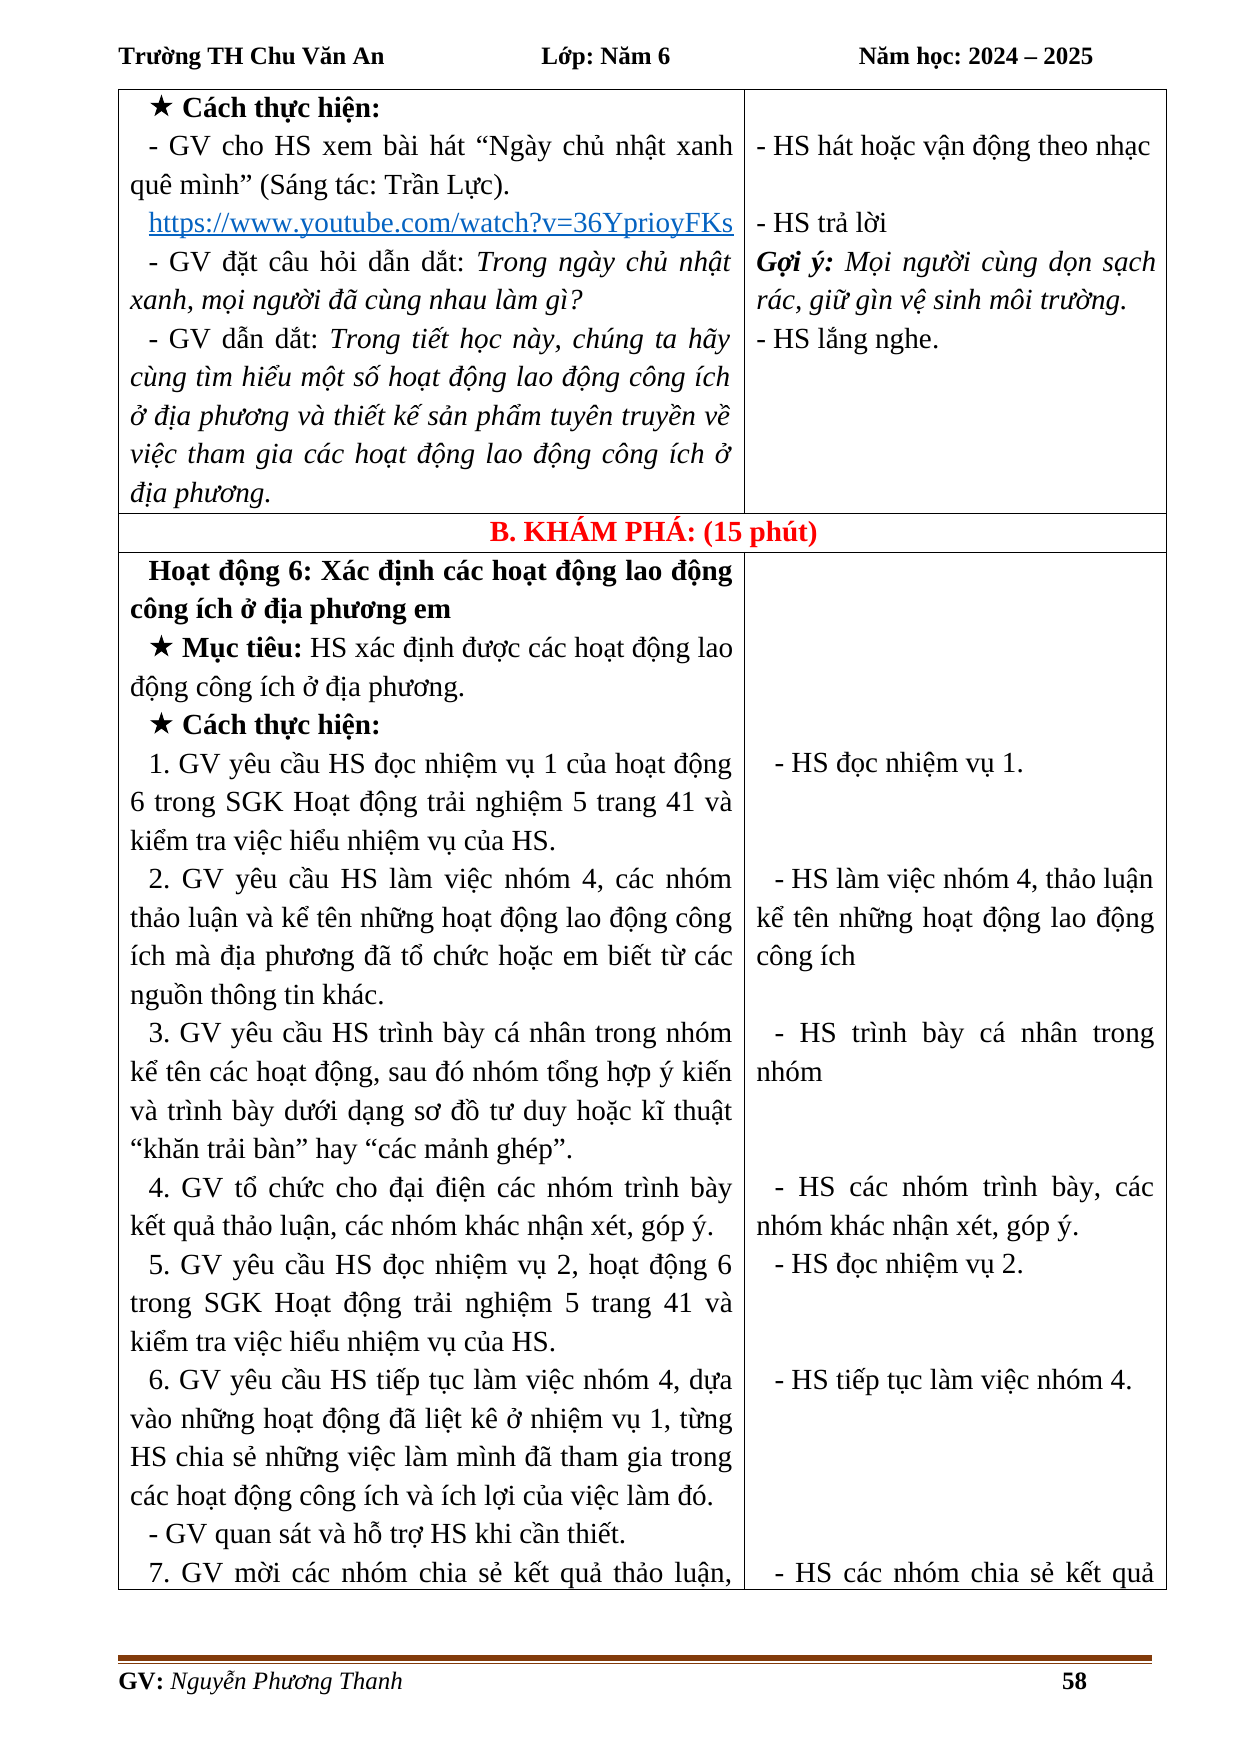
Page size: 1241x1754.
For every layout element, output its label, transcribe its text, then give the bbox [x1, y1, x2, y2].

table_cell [745, 90, 1166, 513]
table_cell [119, 90, 744, 513]
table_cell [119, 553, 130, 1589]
table_cell B. KHÁM PHÁ: (15 phút) [119, 514, 1166, 552]
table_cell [745, 553, 1166, 1589]
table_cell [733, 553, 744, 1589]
